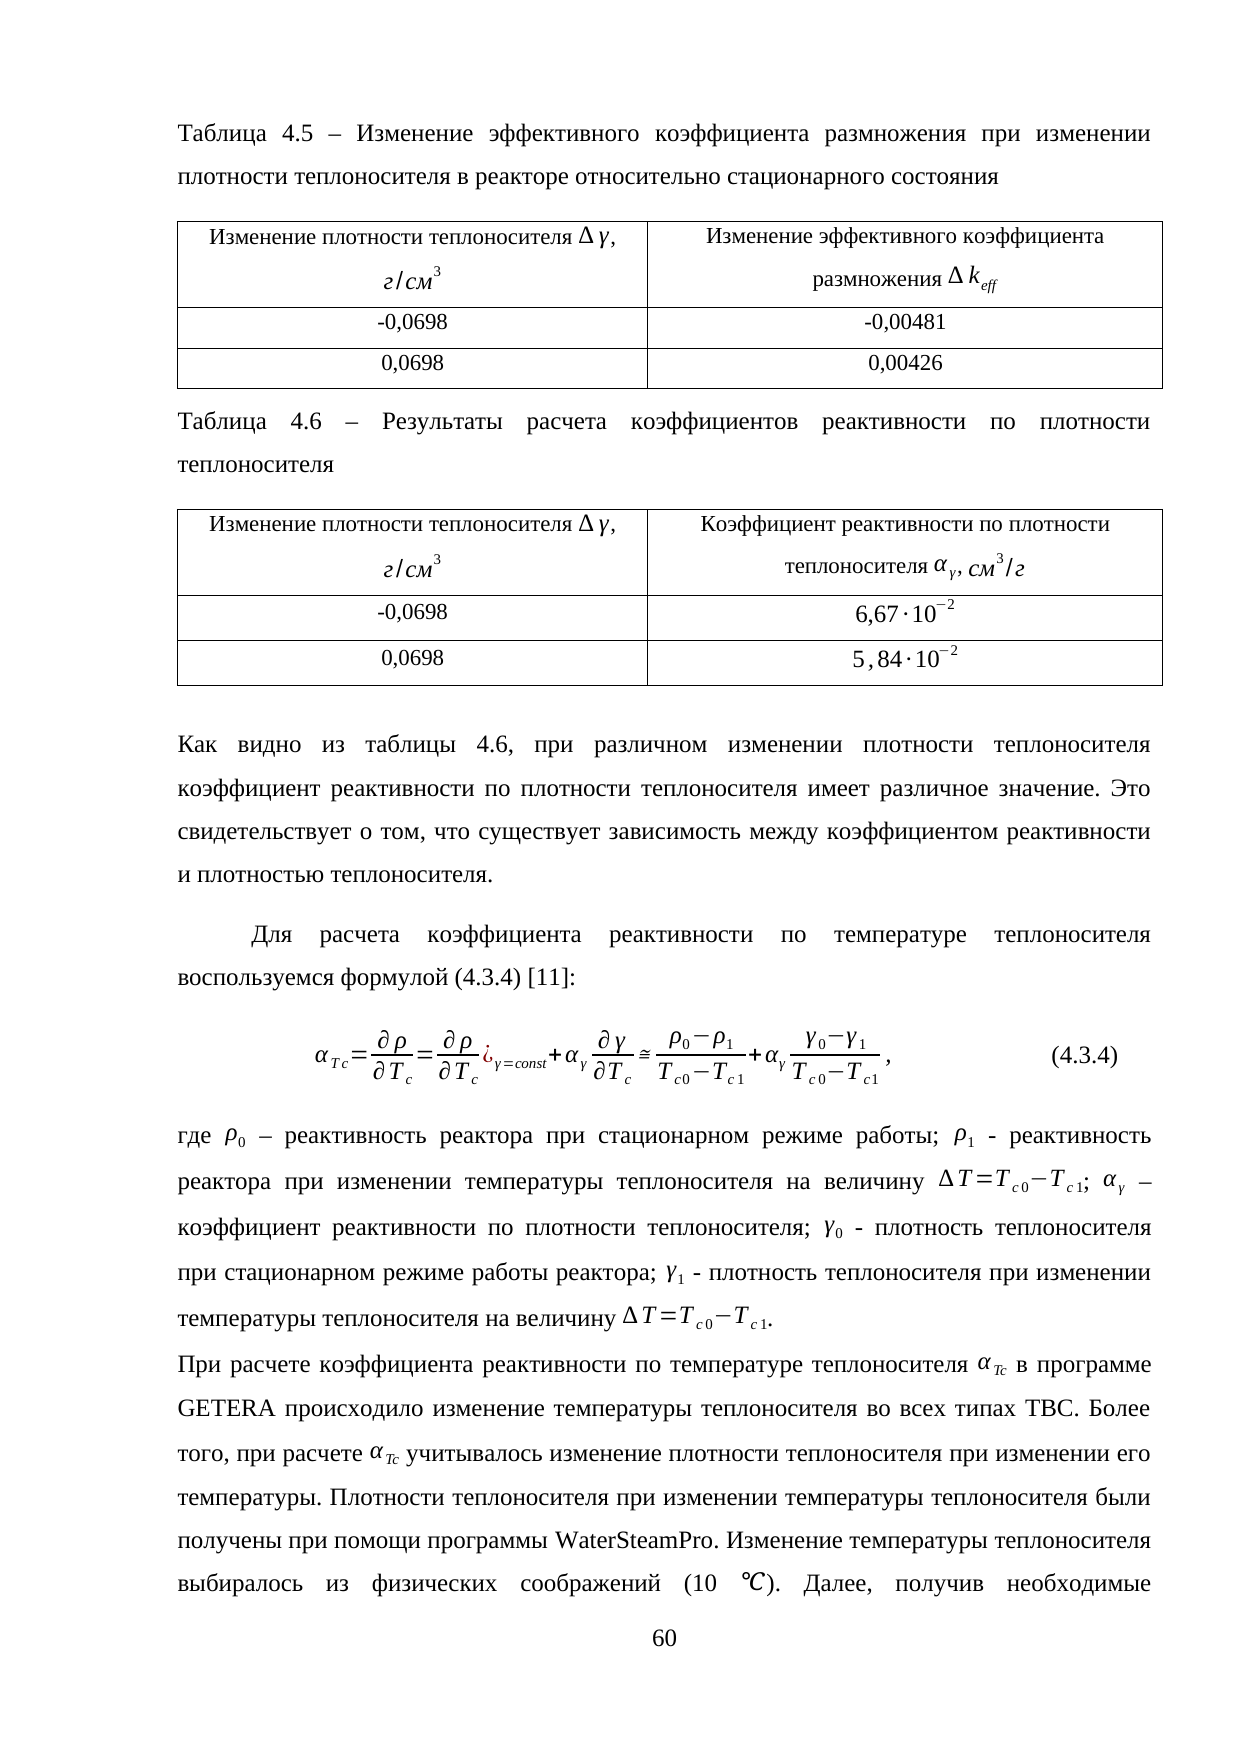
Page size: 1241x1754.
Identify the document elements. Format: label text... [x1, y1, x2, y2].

table_header Изменение эффективного коэффициента размножения [648, 222, 1162, 307]
table_header [166, 1022, 1040, 1119]
text Таблица 4.6 – Результаты расчета коэффициентов реактивности по плотности теплоносителя [177, 406, 1152, 478]
table_cell 0,0698 [178, 641, 647, 685]
text Таблица 4.5 – Изменение эффективного коэффициента размножения при изменении плотности теплоносителя в реакторе относительно стационарного состояния [177, 118, 1152, 190]
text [177, 1348, 1152, 1597]
table_header (4.3.4) [1040, 1022, 1140, 1119]
table_header Коэффициент реактивности по плотности теплоносителя , [648, 510, 1162, 595]
text Для расчета коэффициента реактивности по температуре теплоносителя воспользуемся формулой (4.3.4) [11]: [177, 919, 1152, 991]
table_cell [648, 641, 1162, 685]
table_cell 0,00426 [648, 349, 1162, 388]
text Как видно из таблицы 4.6, при различном изменении плотности теплоносителя коэффициент реактивности по плотности теплоносителя имеет различное значение. Это свидетельствует о том, что существует зависимость между коэффициентом реактивности и плотностью теплоносителя. [177, 729, 1152, 888]
text где – реактивность реактора при стационарном режиме работы; - реактивность реактора при изменении температуры теплоносителя на величину ; – коэффициент реактивности по плотности теплоносителя; - плотность теплоносителя при стационарном режиме работы реактора; - плотность теплоносителя при изменении температуры теплоносителя на величину . [177, 1119, 1152, 1333]
table_cell [648, 596, 1162, 640]
table_header Изменение плотности теплоносителя , [178, 510, 647, 595]
table_cell -0,00481 [648, 308, 1162, 348]
table_header Изменение плотности теплоносителя , [178, 222, 647, 307]
table_cell -0,0698 [178, 308, 647, 348]
table_cell -0,0698 [178, 596, 647, 640]
table_cell 0,0698 [178, 349, 647, 388]
